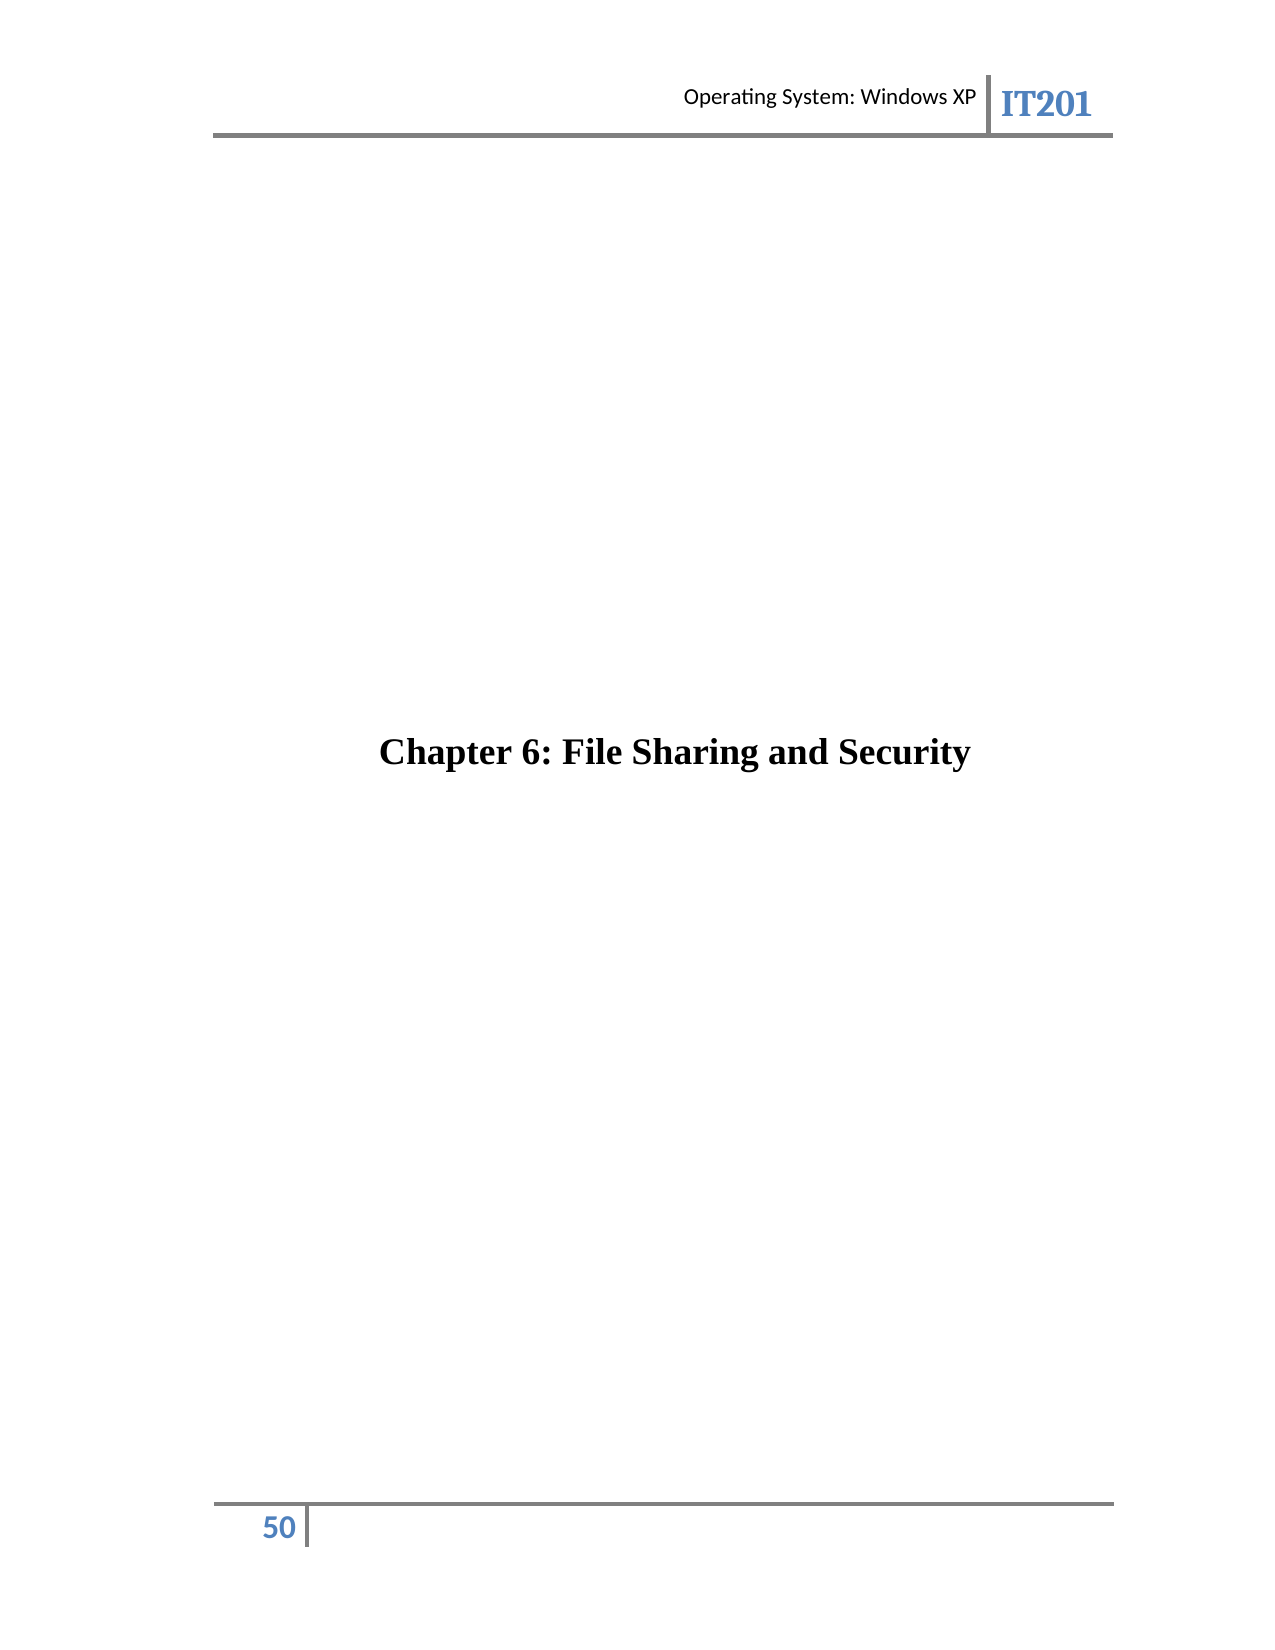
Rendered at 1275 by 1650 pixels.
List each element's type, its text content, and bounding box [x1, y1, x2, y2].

text Chapter 6: File Sharing and Security [225, 729, 1125, 772]
